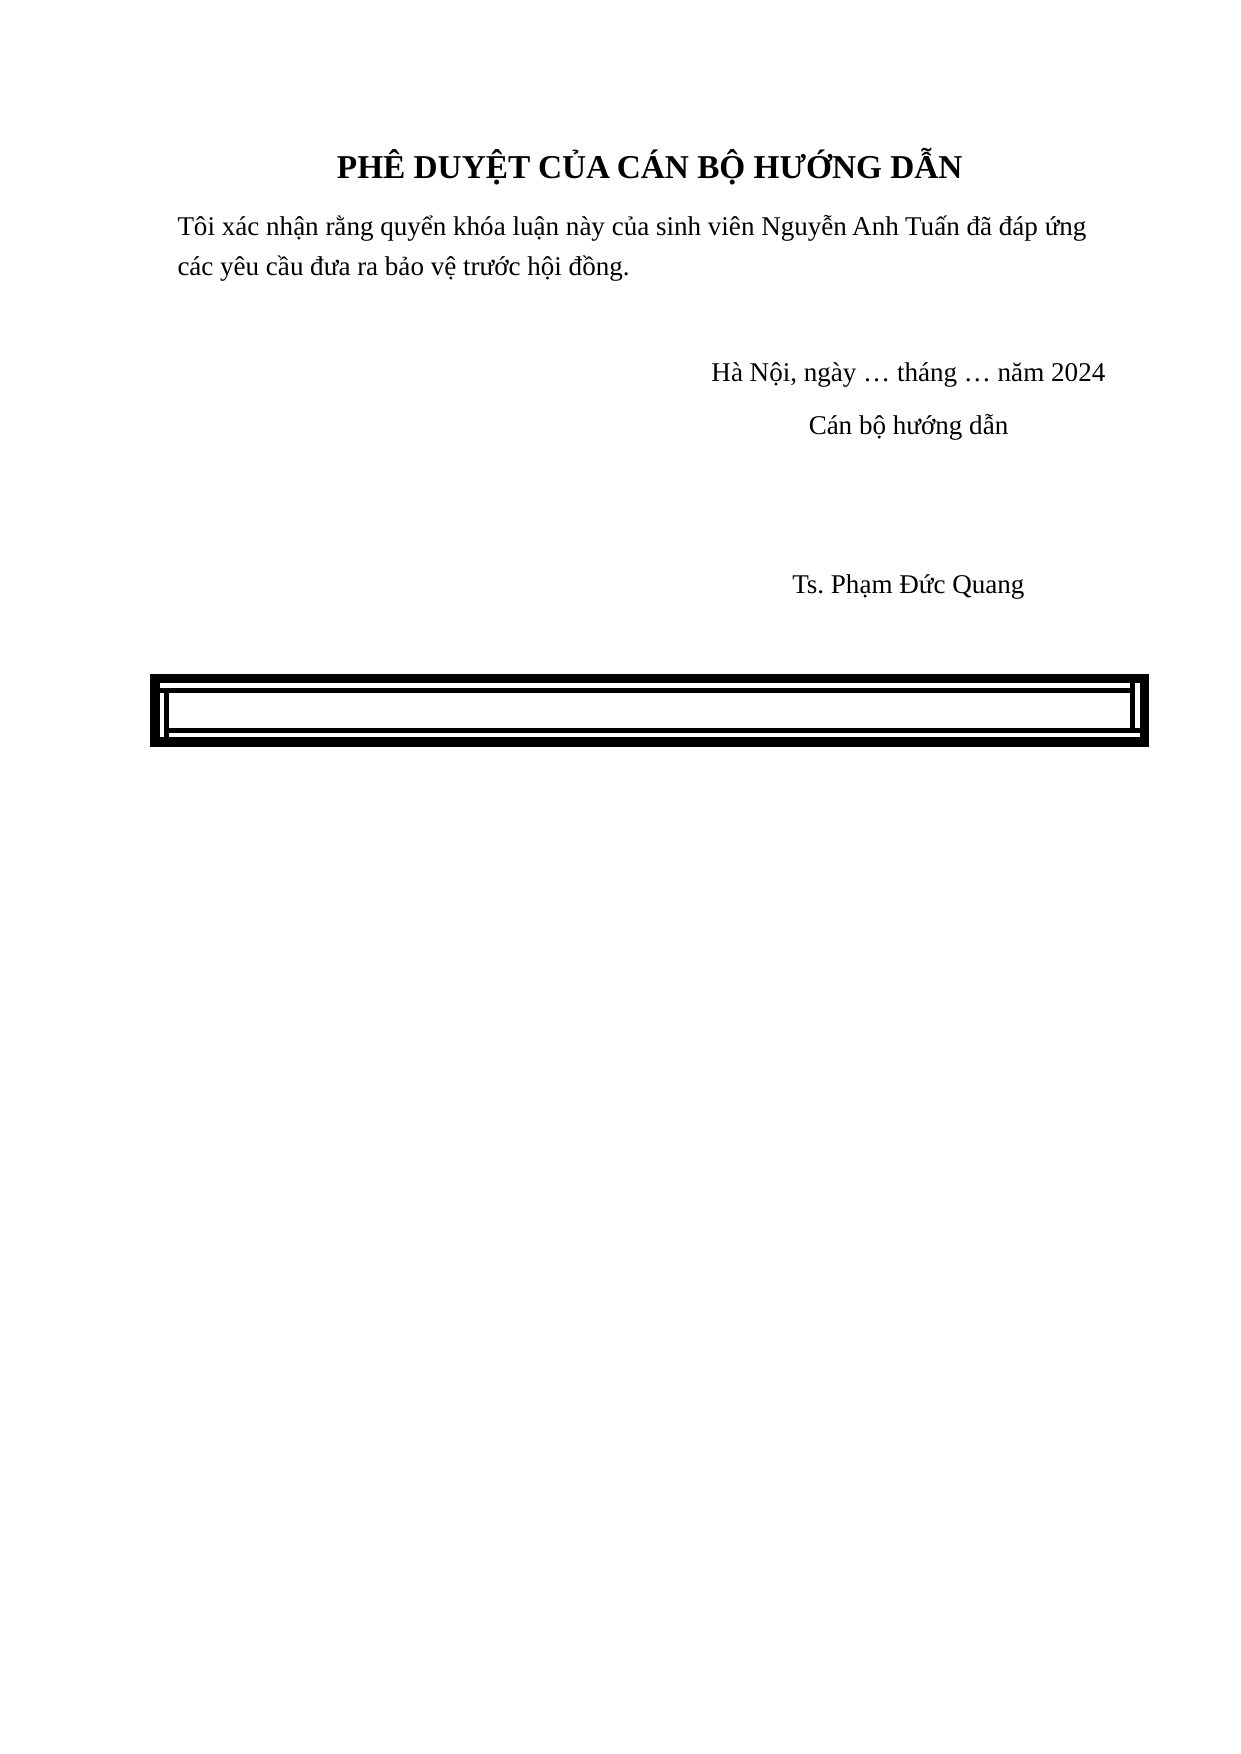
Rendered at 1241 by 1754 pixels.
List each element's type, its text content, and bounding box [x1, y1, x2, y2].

text Tôi xác nhận rằng quyển khóa luận này của sinh viên Nguyễn Anh Tuấn đã đáp ứng các yêu cầu đưa ra bảo vệ trước hội đồng. [177, 210, 1122, 282]
text PHÊ DUYỆT CỦA CÁN BỘ HƯỚNG DẪN [177, 148, 1122, 186]
table_header Hà Nội, ngày … tháng … năm 2024 Cán bộ hướng dẫn Ts. Phạm Đức Quang [695, 356, 1122, 621]
